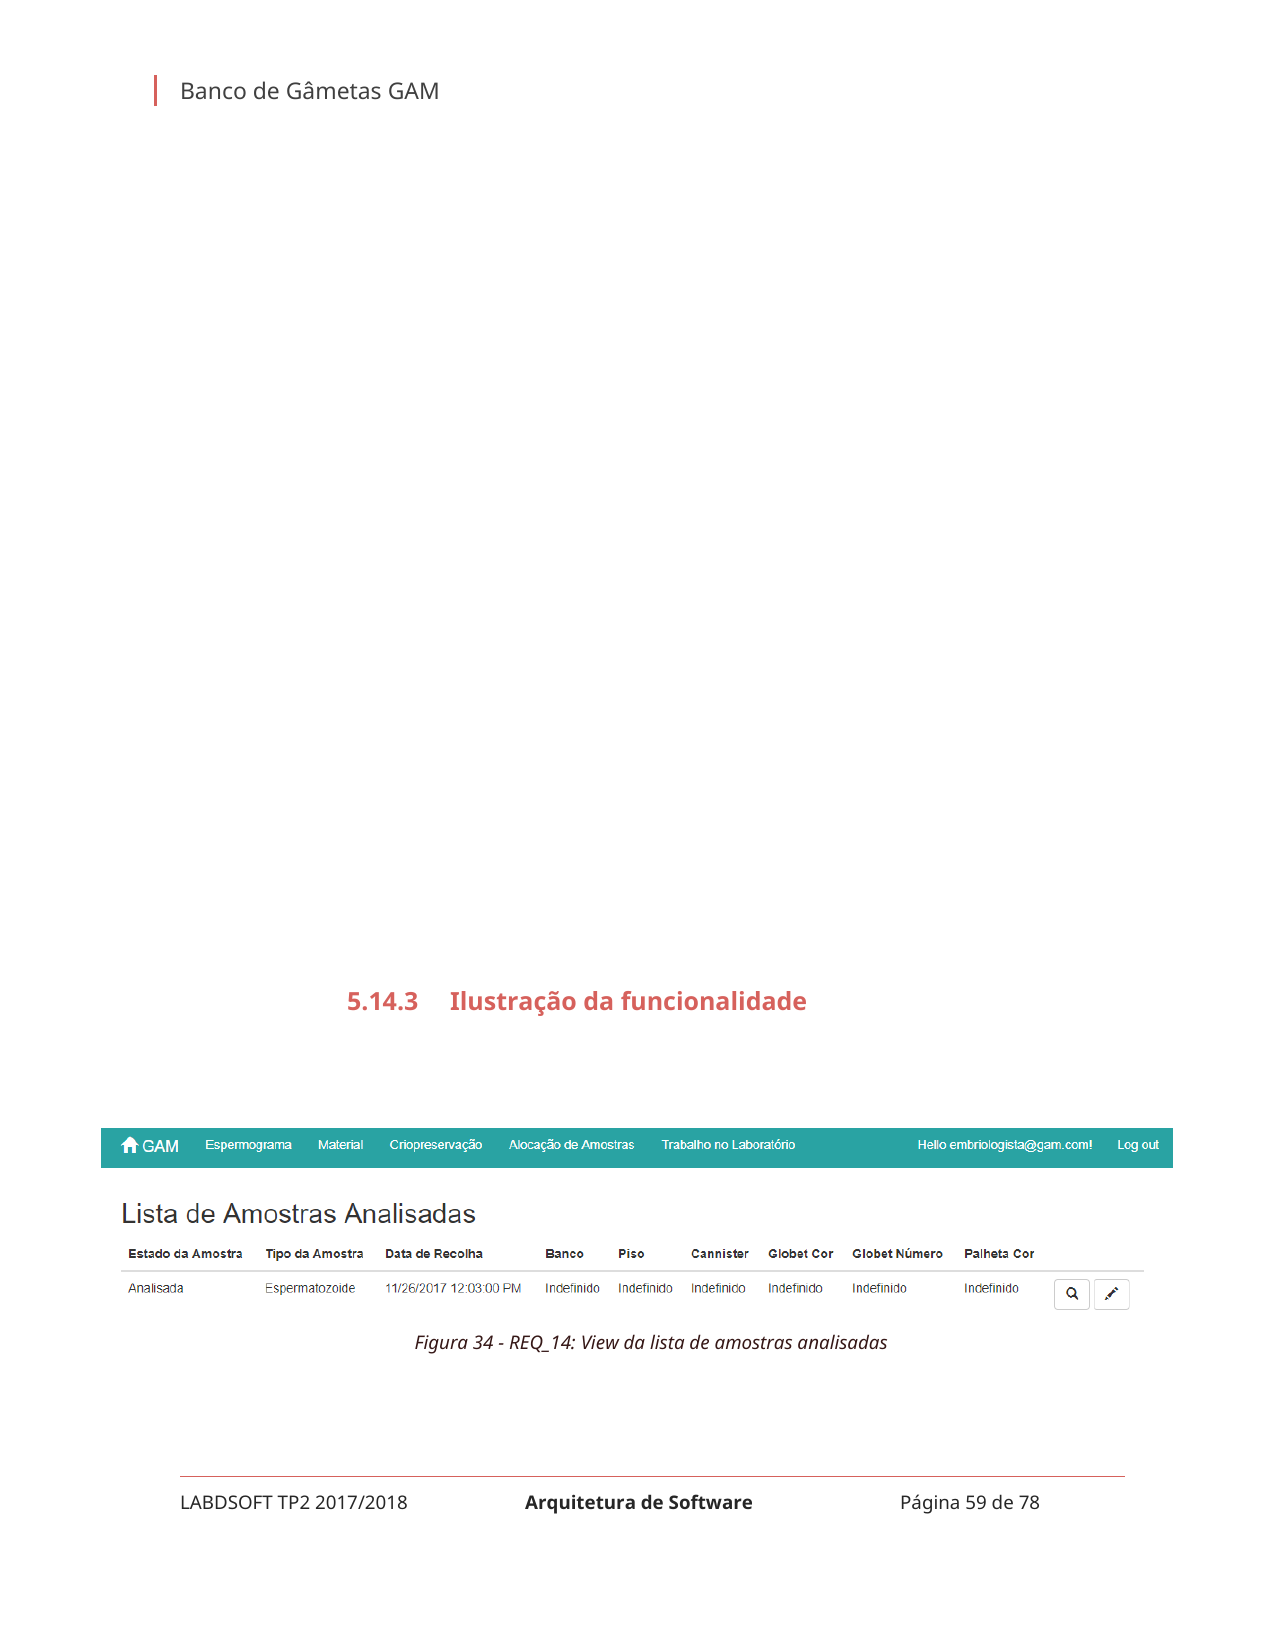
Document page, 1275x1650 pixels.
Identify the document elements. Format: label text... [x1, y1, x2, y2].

picture [101, 1128, 1173, 1320]
subtitle Ilustração da funcionalidade [347, 983, 1125, 1017]
